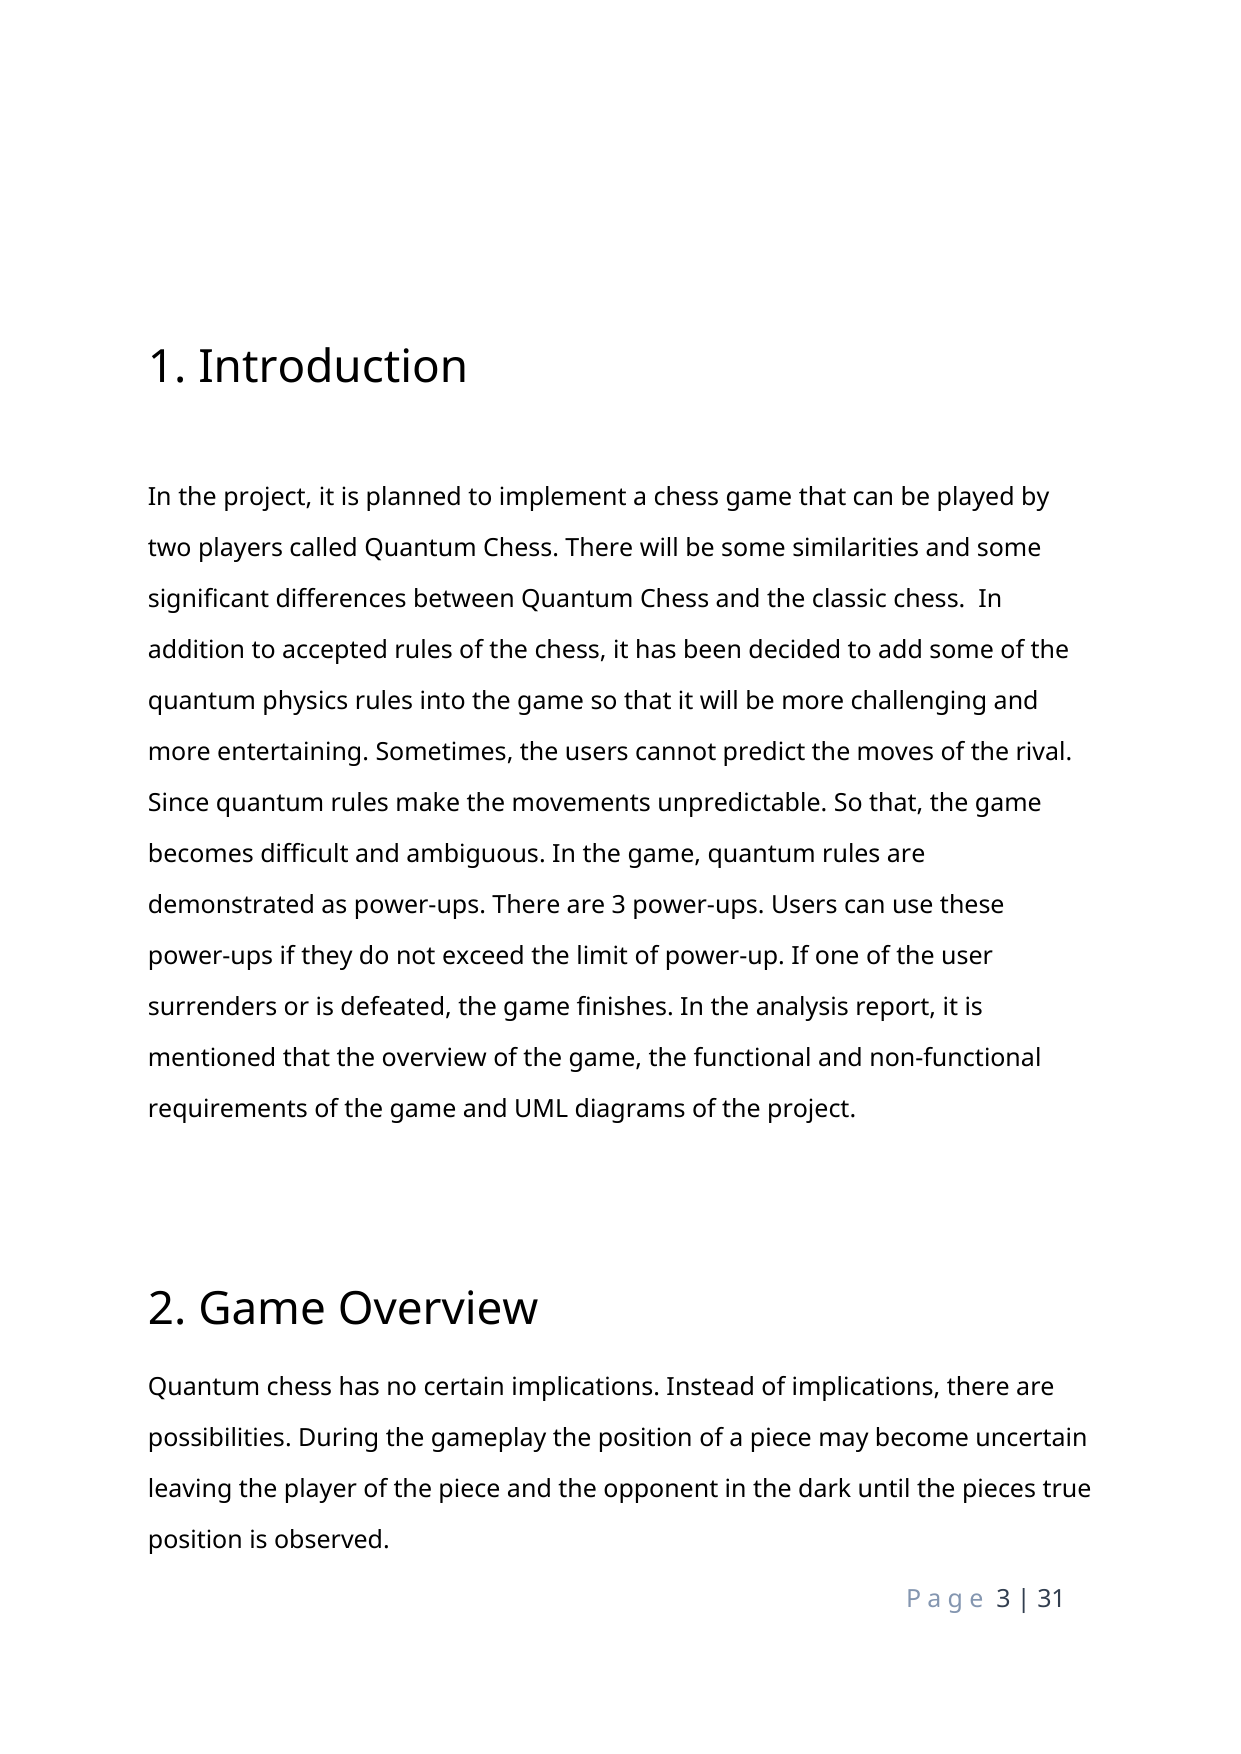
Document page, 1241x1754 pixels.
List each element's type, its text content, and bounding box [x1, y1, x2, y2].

text In the project, it is planned to implement a chess game that can be played by two players called Quantum Chess. There will be some similarities and some significant differences between Quantum Chess and the classic chess. In addition to accepted rules of the chess, it has been decided to add some of the quantum physics rules into the game so that it will be more challenging and more entertaining. Sometimes, the users cannot predict the moves of the rival. Since quantum rules make the movements unpredictable. So that, the game becomes difficult and ambiguous. In the game, quantum rules are demonstrated as power-ups. There are 3 power-ups. Users can use these power-ups if they do not exceed the limit of power-up. If one of the user surrenders or is defeated, the game finishes. In the analysis report, it is mentioned that the overview of the game, the functional and non-functional requirements of the game and UML diagrams of the project. [148, 478, 1093, 1125]
text Quantum chess has no certain implications. Instead of implications, there are possibilities. During the gameplay the position of a piece may become uncertain leaving the player of the piece and the opponent in the dark until the pieces true position is observed. [148, 1369, 1093, 1556]
subtitle 2. Game Overview [148, 1276, 1093, 1338]
subtitle 1. Introduction [148, 334, 1093, 396]
